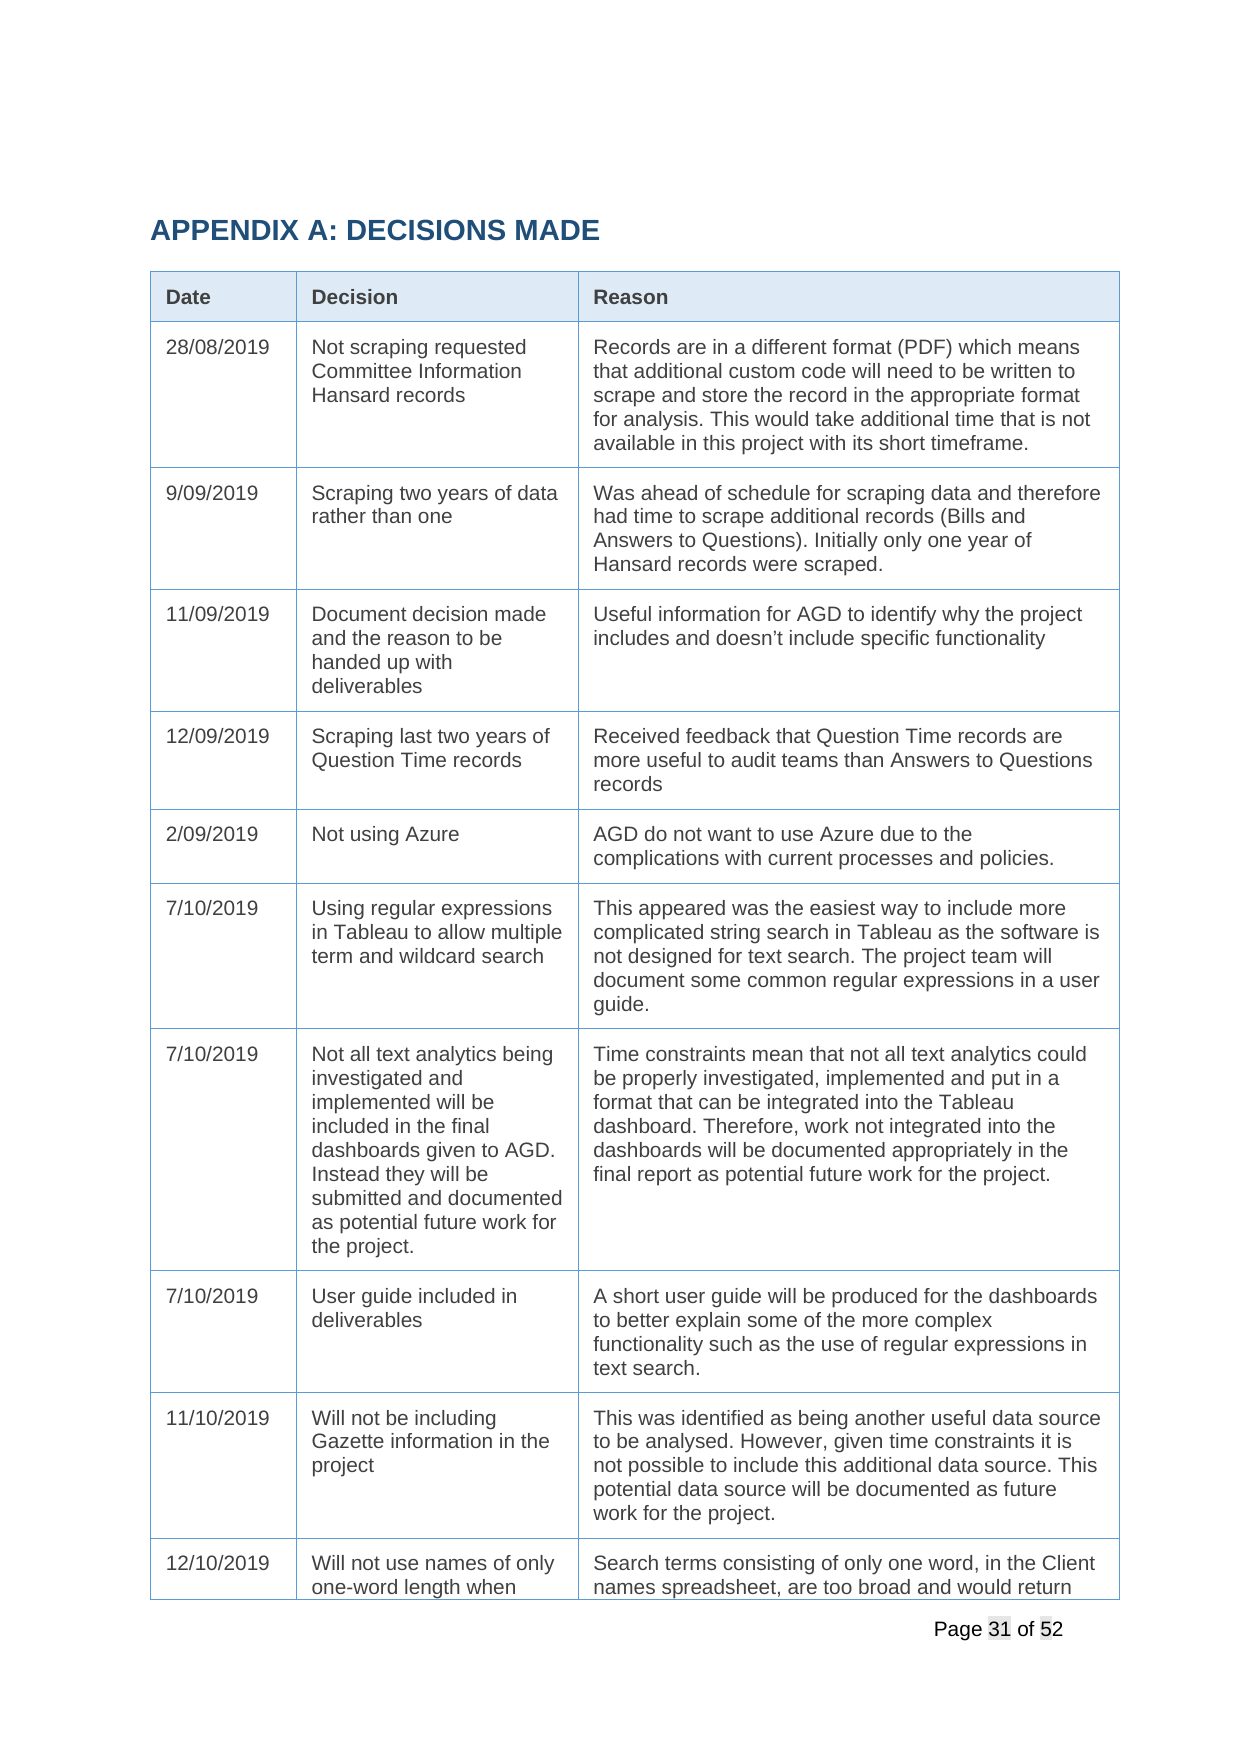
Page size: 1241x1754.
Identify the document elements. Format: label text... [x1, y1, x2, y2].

table_cell Document decision made and the reason to be handed up with deliverables [297, 590, 578, 711]
table_cell AGD do not want to use Azure due to the complications with current processes and policies. [579, 810, 1119, 882]
table_cell Scraping two years of data rather than one [297, 468, 578, 589]
table_header Decision [297, 272, 578, 321]
table_cell A short user guide will be produced for the dashboards to better explain some of the more complex functionality such as the use of regular expressions in text search. [579, 1271, 1119, 1392]
table_cell This appeared was the easiest way to include more complicated string search in Tableau as the software is not designed for text search. The project team will document some common regular expressions in a user guide. [579, 884, 1119, 1028]
table_cell Not scraping requested Committee Information Hansard records [297, 322, 578, 467]
table_cell Not using Azure [297, 810, 578, 882]
table_cell Useful information for AGD to identify why the project includes and doesn’t include specific functionality [579, 590, 1119, 711]
table_header Date [151, 272, 296, 321]
table_cell 12/10/2019 [151, 1539, 296, 1599]
table_cell 7/10/2019 [151, 1029, 296, 1270]
table_cell Time constraints mean that not all text analytics could be properly investigated, implemented and put in a format that can be integrated into the Tableau dashboard. Therefore, work not integrated into the dashboards will be documented appropriately in the final report as potential future work for the project. [579, 1029, 1119, 1270]
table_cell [297, 1539, 578, 1599]
table_cell 11/10/2019 [151, 1393, 296, 1538]
table_cell Scraping last two years of Question Time records [297, 712, 578, 808]
table_cell 7/10/2019 [151, 1271, 296, 1392]
table_cell Records are in a different format (PDF) which means that additional custom code will need to be written to scrape and store the record in the appropriate format for analysis. This would take additional time that is not available in this project with its short timeframe. [579, 322, 1119, 467]
table_cell Was ahead of schedule for scraping data and therefore had time to scrape additional records (Bills and Answers to Questions). Initially only one year of Hansard records were scraped. [579, 468, 1119, 589]
table_cell User guide included in deliverables [297, 1271, 578, 1392]
table_cell Will not be including Gazette information in the project [297, 1393, 578, 1538]
subtitle Appendix A: Decisions Made [150, 212, 1090, 246]
table_cell Received feedback that Question Time records are more useful to audit teams than Answers to Questions records [579, 712, 1119, 808]
table_cell 11/09/2019 [151, 590, 296, 711]
table_cell This was identified as being another useful data source to be analysed. However, given time constraints it is not possible to include this additional data source. This potential data source will be documented as future work for the project. [579, 1393, 1119, 1538]
table_cell Using regular expressions in Tableau to allow multiple term and wildcard search [297, 884, 578, 1028]
table_header Reason [579, 272, 1119, 321]
table_cell 2/09/2019 [151, 810, 296, 882]
table_cell 28/08/2019 [151, 322, 296, 467]
table_cell 9/09/2019 [151, 468, 296, 589]
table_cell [579, 1539, 1119, 1599]
table_cell Not all text analytics being investigated and implemented will be included in the final dashboards given to AGD. Instead they will be submitted and documented as potential future work for the project. [297, 1029, 578, 1270]
table_cell 7/10/2019 [151, 884, 296, 1028]
table_cell 12/09/2019 [151, 712, 296, 808]
